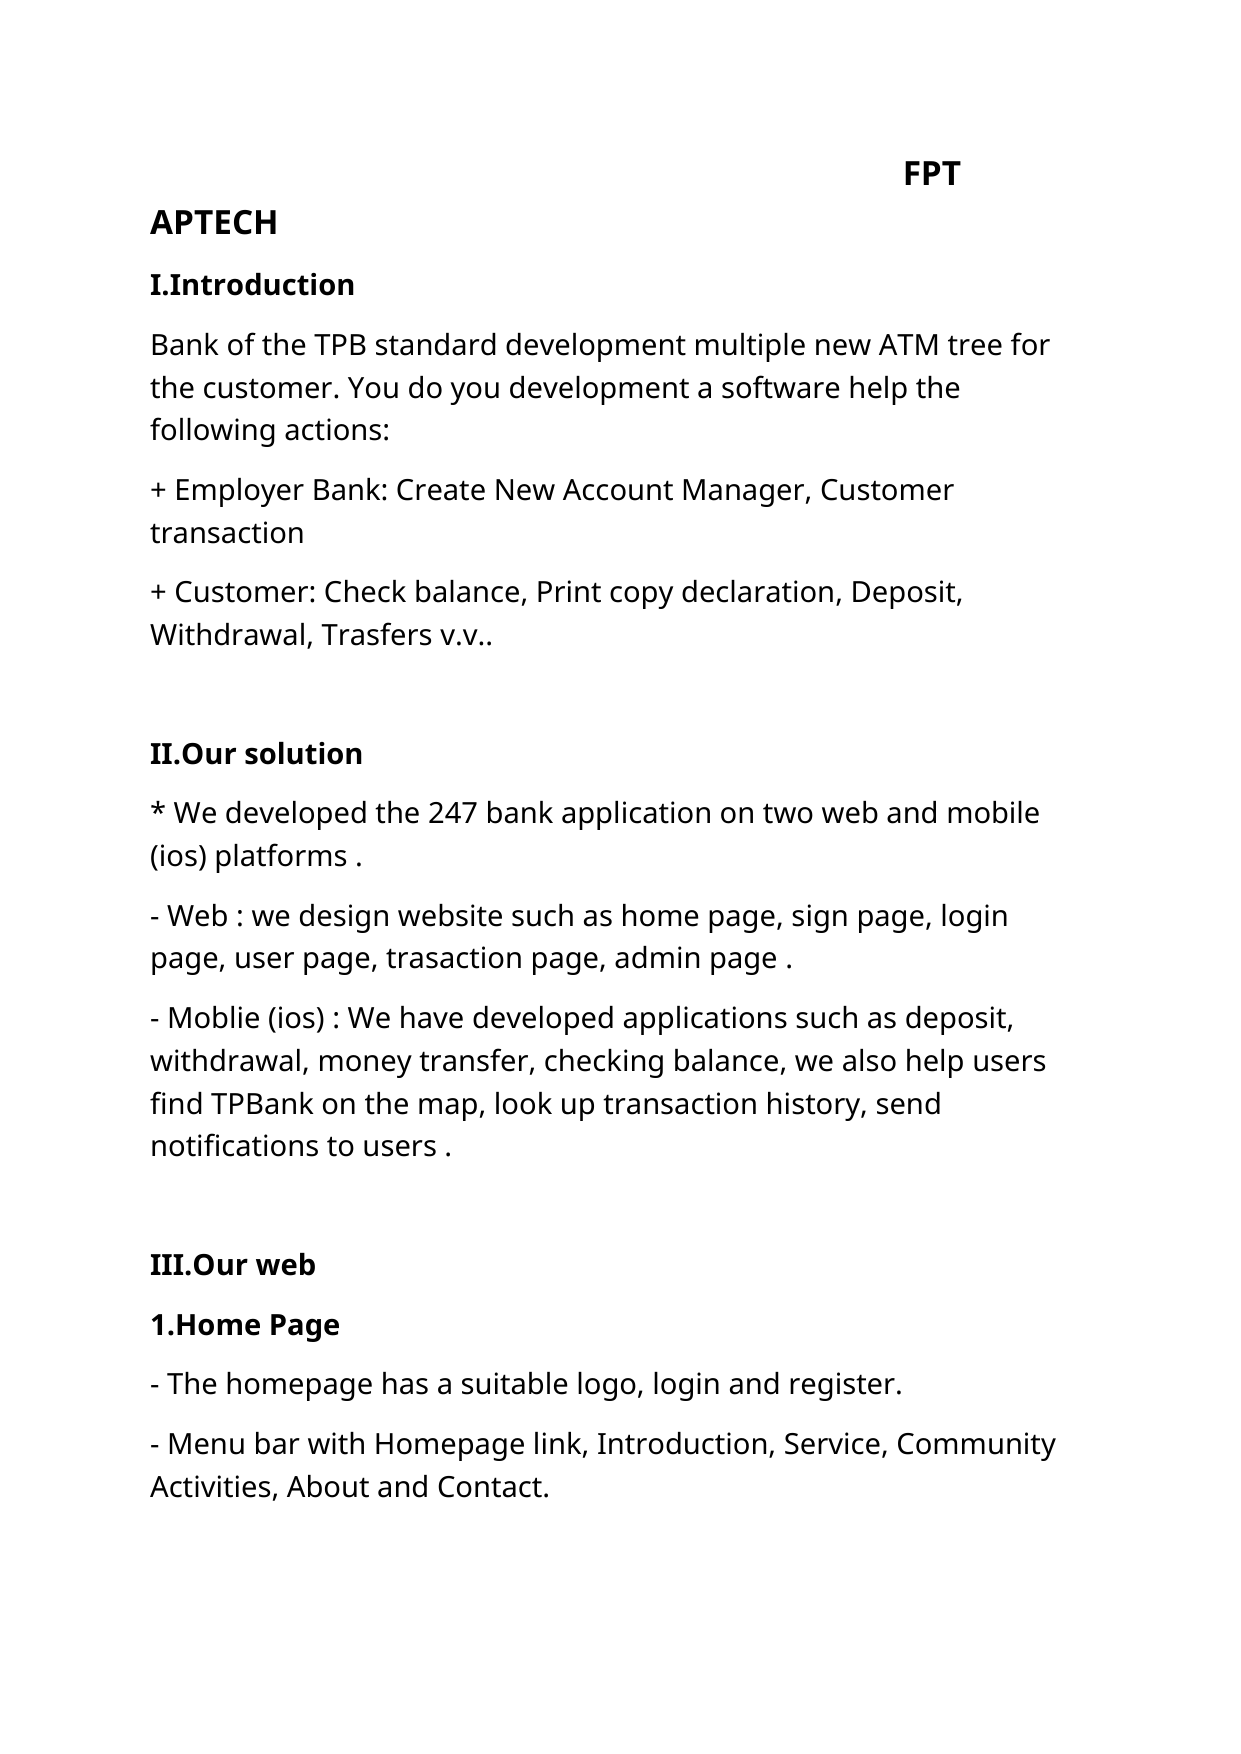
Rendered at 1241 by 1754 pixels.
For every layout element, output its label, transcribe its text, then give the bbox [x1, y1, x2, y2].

text 1.Home Page [150, 1304, 1090, 1344]
text - Web : we design website such as home page, sign page, login page, user page, trasaction page, admin page . [150, 895, 1090, 977]
text FPT APTECH [150, 150, 1090, 244]
text I.Introduction [150, 264, 1090, 304]
text + Employer Bank: Create New Account Manager, Customer transaction [150, 469, 1090, 552]
text - Menu bar with Homepage link, Introduction, Service, Community Activities, About and Contact. [150, 1423, 1090, 1506]
text * We developed the 247 bank application on two web and mobile (ios) platforms . [150, 793, 1090, 875]
text II.Our solution [150, 733, 1090, 773]
text - The homepage has a suitable logo, login and register. [150, 1364, 1090, 1403]
text - Moblie (ios) : We have developed applications such as deposit, withdrawal, money transfer, checking balance, we also help users find TPBank on the map, look up transaction history, send notifications to users . [150, 997, 1090, 1165]
text Bank of the TPB standard development multiple new ATM tree for the customer. You do you development a software help the following actions: [150, 324, 1090, 449]
text + Customer: Check balance, Print copy declaration, Deposit, Withdrawal, Trasfers v.v.. [150, 571, 1090, 654]
text III.Our web [150, 1245, 1090, 1284]
